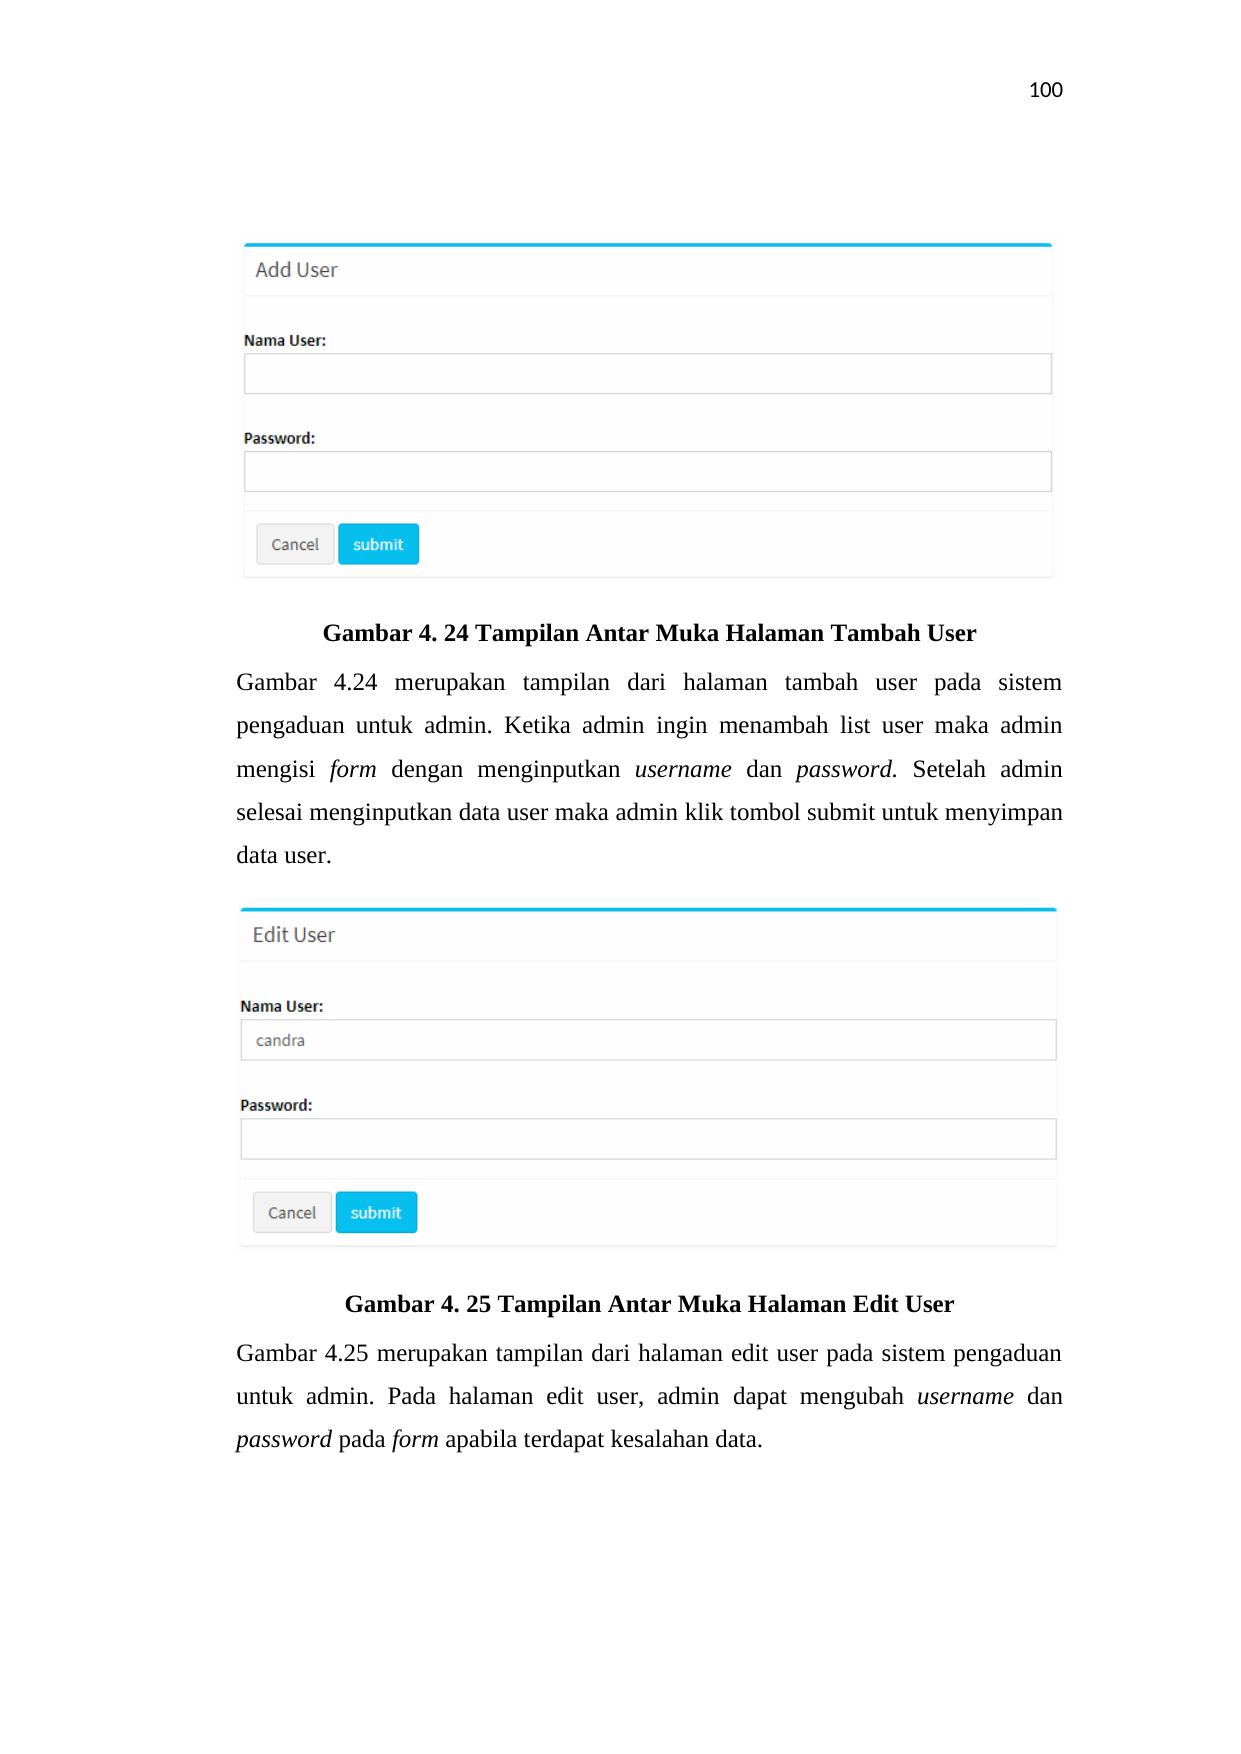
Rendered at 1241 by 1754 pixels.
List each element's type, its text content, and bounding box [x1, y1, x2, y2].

picture [236, 236, 1063, 584]
text Gambar 4.24 merupakan tampilan dari halaman tambah user pada sistem pengaduan untuk admin. Ketika admin ingin menambah list user maka admin mengisi form dengan menginputkan username dan password. Setelah admin selesai menginputkan data user maka admin klik tombol submit untuk menyimpan data user. [236, 667, 1063, 869]
text Gambar 4. 25 Tampilan Antar Muka Halaman Edit User [236, 1289, 1063, 1317]
picture [236, 903, 1063, 1254]
text Gambar 4.25 merupakan tampilan dari halaman edit user pada sistem pengaduan untuk admin. Pada halaman edit user, admin dapat mengubah username dan password pada form apabila terdapat kesalahan data. [236, 1338, 1063, 1453]
text Gambar 4. 24 Tampilan Antar Muka Halaman Tambah User [236, 618, 1063, 647]
